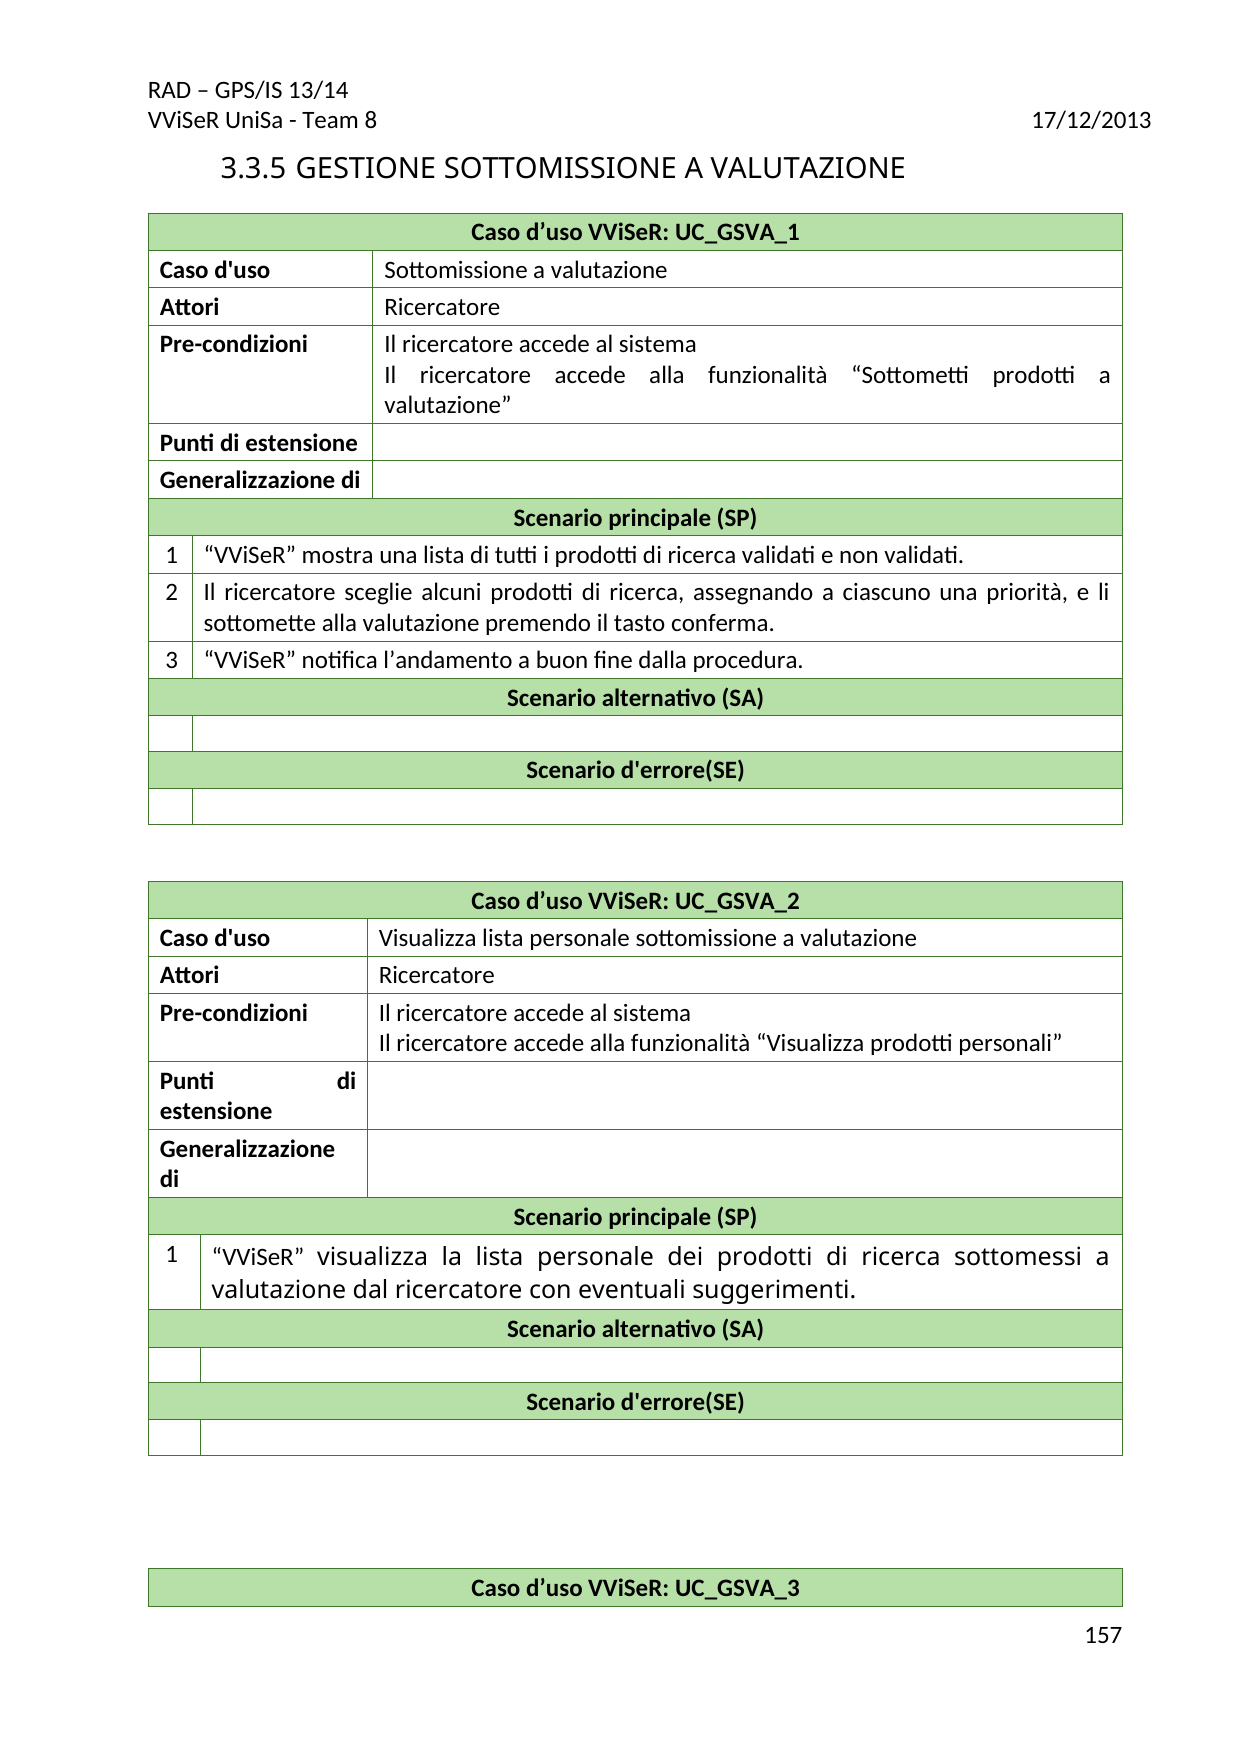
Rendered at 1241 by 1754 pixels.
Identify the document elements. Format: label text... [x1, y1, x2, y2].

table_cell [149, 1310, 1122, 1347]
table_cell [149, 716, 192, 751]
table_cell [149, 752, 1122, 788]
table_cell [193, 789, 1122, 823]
subtitle Gestione Sottomissione a valutazione [220, 148, 1122, 187]
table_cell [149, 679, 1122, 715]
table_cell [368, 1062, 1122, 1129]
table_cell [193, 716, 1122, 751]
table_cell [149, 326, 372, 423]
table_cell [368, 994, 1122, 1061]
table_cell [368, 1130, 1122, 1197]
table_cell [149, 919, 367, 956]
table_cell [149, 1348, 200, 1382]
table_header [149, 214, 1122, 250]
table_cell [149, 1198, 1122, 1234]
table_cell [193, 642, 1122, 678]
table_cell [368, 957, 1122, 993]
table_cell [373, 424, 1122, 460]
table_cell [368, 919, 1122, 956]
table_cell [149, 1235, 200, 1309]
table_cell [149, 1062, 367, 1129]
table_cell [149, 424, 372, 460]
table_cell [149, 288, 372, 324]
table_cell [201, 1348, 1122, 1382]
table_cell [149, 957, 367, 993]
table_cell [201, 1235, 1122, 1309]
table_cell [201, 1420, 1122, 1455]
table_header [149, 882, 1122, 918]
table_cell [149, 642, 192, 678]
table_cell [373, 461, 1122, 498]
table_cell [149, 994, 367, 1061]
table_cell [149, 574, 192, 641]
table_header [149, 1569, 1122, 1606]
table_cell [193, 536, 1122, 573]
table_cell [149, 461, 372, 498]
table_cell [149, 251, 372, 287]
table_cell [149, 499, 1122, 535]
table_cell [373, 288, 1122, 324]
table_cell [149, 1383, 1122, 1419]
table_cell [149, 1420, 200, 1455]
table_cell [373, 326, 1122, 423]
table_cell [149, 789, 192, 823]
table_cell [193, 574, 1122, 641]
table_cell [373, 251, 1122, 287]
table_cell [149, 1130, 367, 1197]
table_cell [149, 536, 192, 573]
